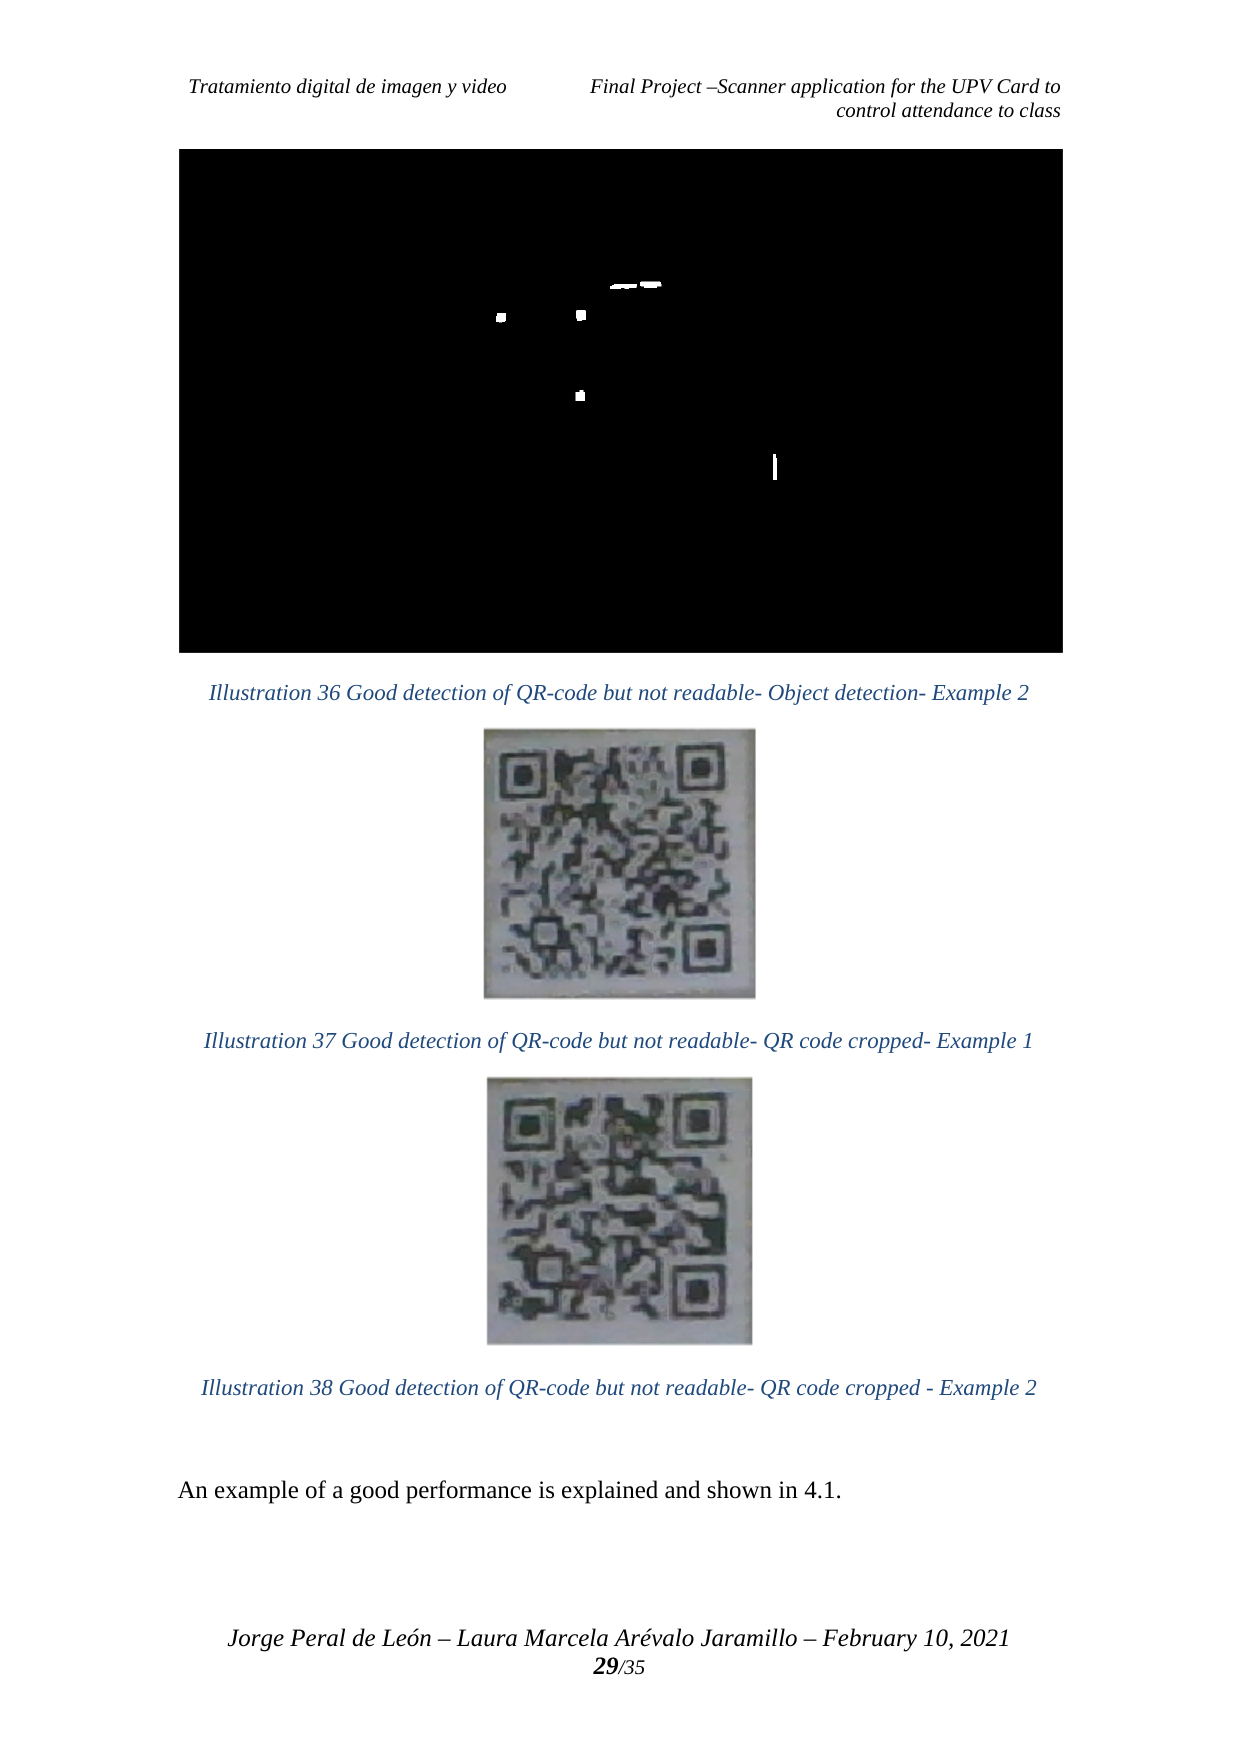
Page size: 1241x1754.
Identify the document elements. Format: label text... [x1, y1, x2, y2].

text Illustration 37 Good detection of QR-code but not readable- QR code cropped- Example 1 [177, 1027, 1063, 1054]
text An example of a good performance is explained and shown in 4.1. [177, 1475, 1063, 1503]
text Illustration 36 Good detection of QR-code but not readable- Object detection- Example 2 [177, 679, 1063, 705]
picture [177, 147, 1063, 654]
picture [481, 725, 759, 1003]
picture [485, 1074, 756, 1349]
text Illustration 38 Good detection of QR-code but not readable- QR code cropped - Example 2 [177, 1374, 1063, 1400]
